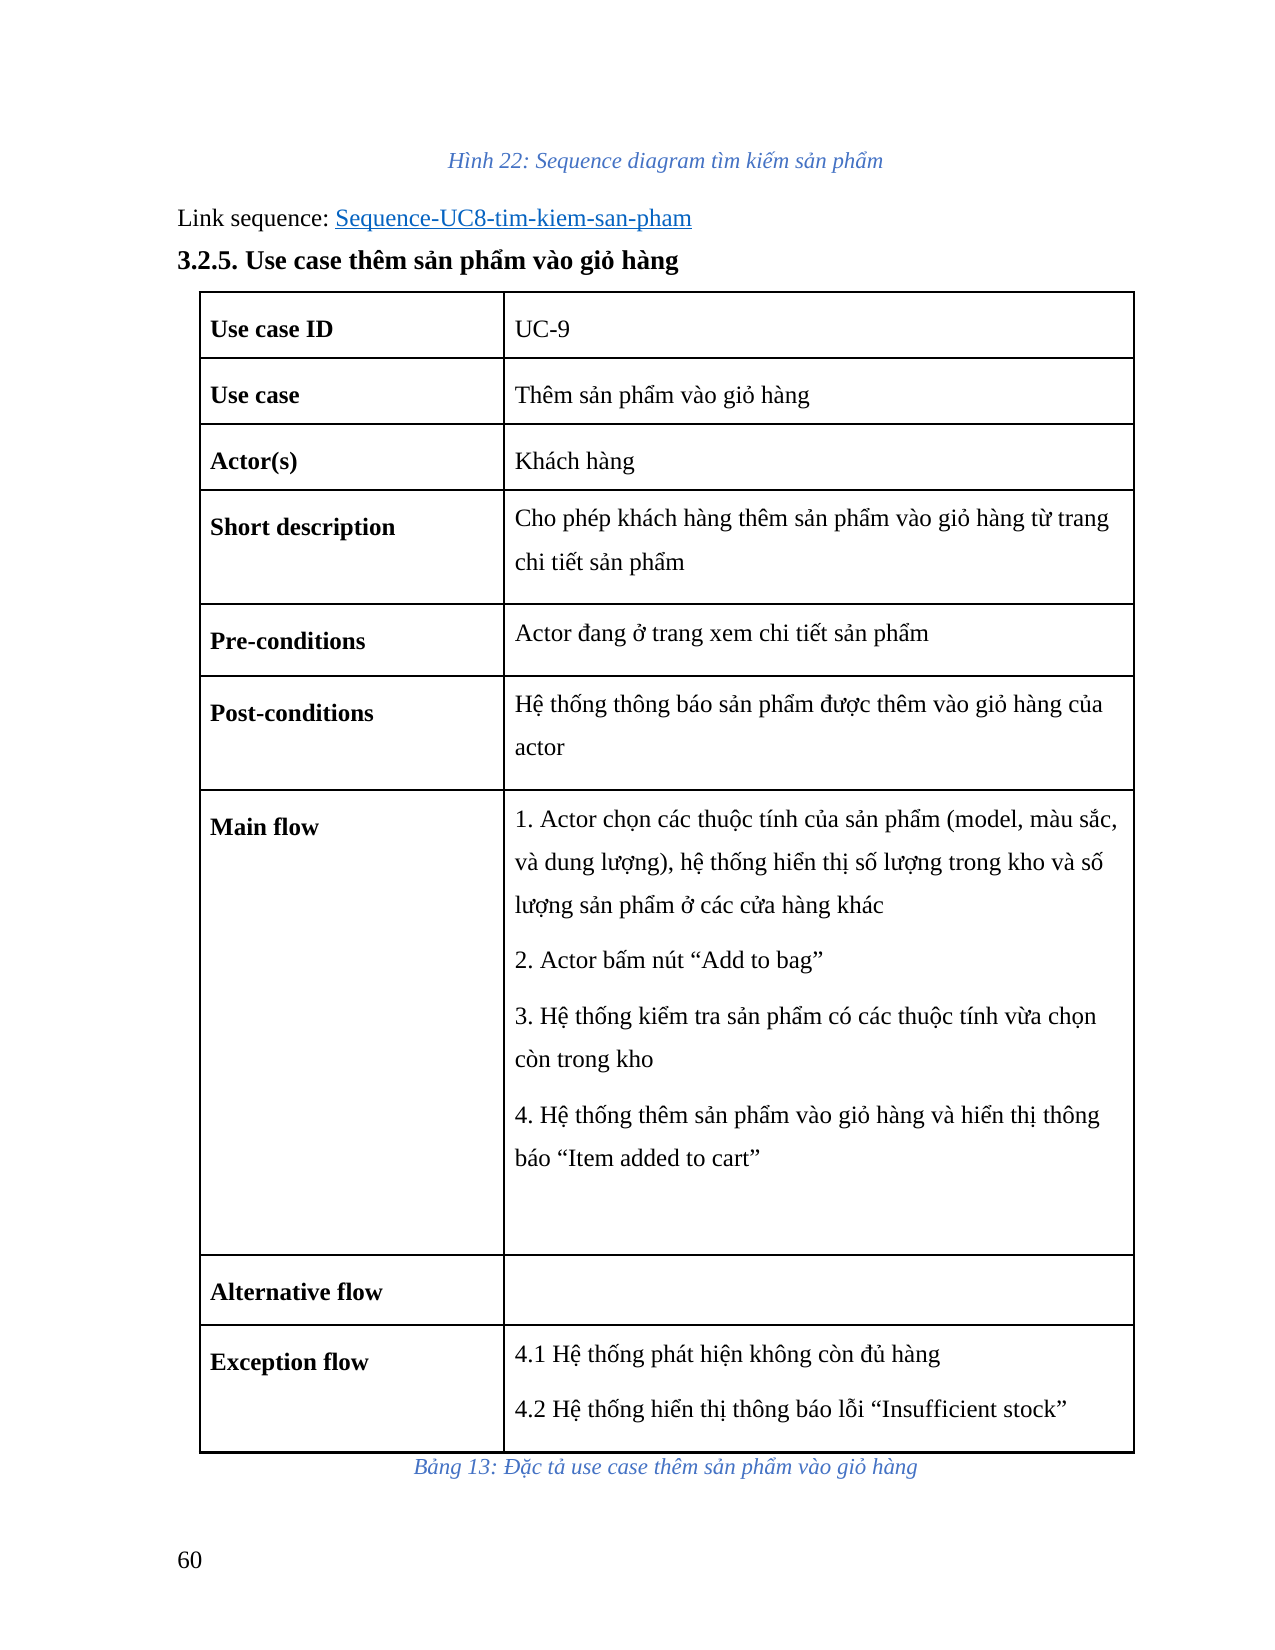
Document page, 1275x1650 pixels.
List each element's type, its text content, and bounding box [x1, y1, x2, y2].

text Link sequence: Sequence-UC8-tim-kiem-san-pham [177, 203, 1156, 232]
table_cell Hệ thống thông báo sản phẩm được thêm vào giỏ hàng của actor [505, 677, 1133, 789]
table_cell Alternative flow [201, 1256, 503, 1324]
table_header UC-9 [505, 293, 1133, 357]
text Bảng 13: Đặc tả use case thêm sản phẩm vào giỏ hàng [177, 1453, 1156, 1480]
table_header Use case ID [201, 293, 503, 357]
text Hình 22: Sequence diagram tìm kiếm sản phẩm [177, 147, 1156, 173]
table_cell Actor(s) [201, 425, 503, 489]
subtitle Use case thêm sản phẩm vào giỏ hàng [177, 244, 1156, 276]
table_cell Exception flow [201, 1326, 503, 1451]
table_cell Cho phép khách hàng thêm sản phẩm vào giỏ hàng từ trang chi tiết sản phẩm [505, 491, 1133, 603]
table_cell 4.1 Hệ thống phát hiện không còn đủ hàng 4.2 Hệ thống hiển thị thông báo lỗi “Insufficient stock” [505, 1326, 1133, 1451]
table_cell Khách hàng [505, 425, 1133, 489]
table_cell Pre-conditions [201, 605, 503, 675]
table_cell Main flow [201, 791, 503, 1254]
table_cell Use case [201, 359, 503, 423]
table_cell Actor đang ở trang xem chi tiết sản phẩm [505, 605, 1133, 675]
table_cell Thêm sản phẩm vào giỏ hàng [505, 359, 1133, 423]
table_cell Short description [201, 491, 503, 603]
table_cell Post-conditions [201, 677, 503, 789]
table_cell [505, 1256, 1133, 1324]
table_cell 1. Actor chọn các thuộc tính của sản phẩm (model, màu sắc, và dung lượng), hệ thống hiển thị số lượng trong kho và số lượng sản phẩm ở các cửa hàng khác 2. Actor bấm nút “Add to bag” 3. Hệ thống kiểm tra sản phẩm có các thuộc tính vừa chọn còn trong kho 4. Hệ thống thêm sản phẩm vào giỏ hàng và hiển thị thông báo “Item added to cart” [505, 791, 1133, 1254]
